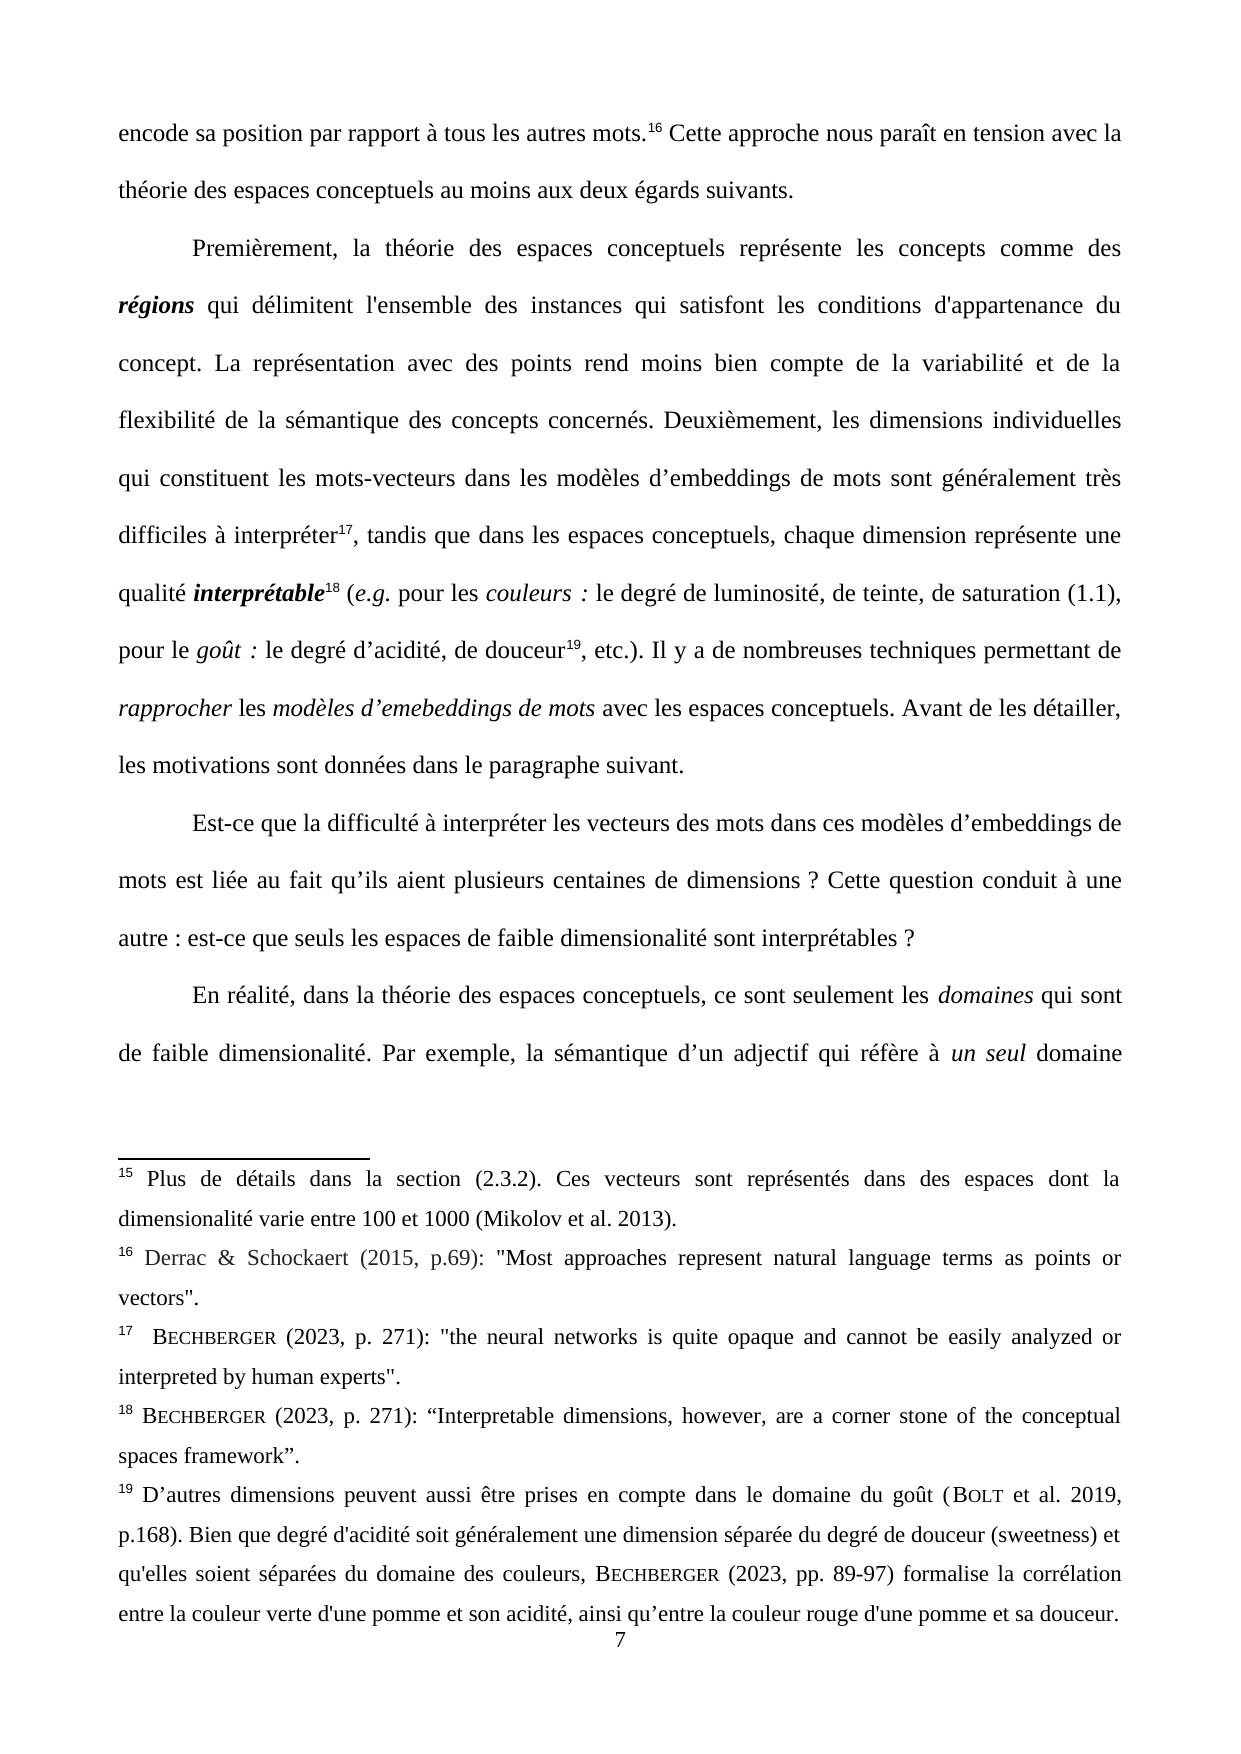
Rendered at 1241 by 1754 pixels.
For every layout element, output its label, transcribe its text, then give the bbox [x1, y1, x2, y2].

text Premièrement, la théorie des espaces conceptuels représente les concepts comme des régions qui délimitent l'ensemble des instances qui satisfont les conditions d'appartenance du concept. La représentation avec des points rend moins bien compte de la variabilité et de la flexibilité de la sémantique des concepts concernés. Deuxièmement, les dimensions individuelles qui constituent les mots-vecteurs dans les modèles d’embeddings de mots sont généralement très difficiles à interpréter, tandis que dans les espaces conceptuels, chaque dimension représente une qualité interprétable (e.g. pour les couleurs : le degré de luminosité, de teinte, de saturation (1.1), pour le goût : le degré d’acidité, de douceur, etc.). Il y a de nombreuses techniques permettant de rapprocher les modèles d’emebeddings de mots avec les espaces conceptuels. Avant de les détailler, les motivations sont données dans le paragraphe suivant. [118, 233, 1122, 779]
text En réalité, dans la théorie des espaces conceptuels, ce sont seulement les domaines qui sont de faible dimensionalité. Par exemple, la sémantique d’un adjectif qui réfère à un seul domaine sensoriel (comme "bleu", "amer", "aigu") est généralement représentée dans un espace tridimensionnel. Cependant, pour les mots qui ne réfèrent pas à un seul domaine sensoriel, la visualisation n’est possible que pour chaque composant sémantique considéré isolément. [118, 981, 1122, 1067]
text Est-ce que la difficulté à interpréter les vecteurs des mots dans ces modèles d’embeddings de mots est liée au fait qu’ils aient plusieurs centaines de dimensions ? Cette question conduit à une autre : est-ce que seuls les espaces de faible dimensionalité sont interprétables ? [118, 808, 1122, 952]
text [118, 118, 1122, 204]
